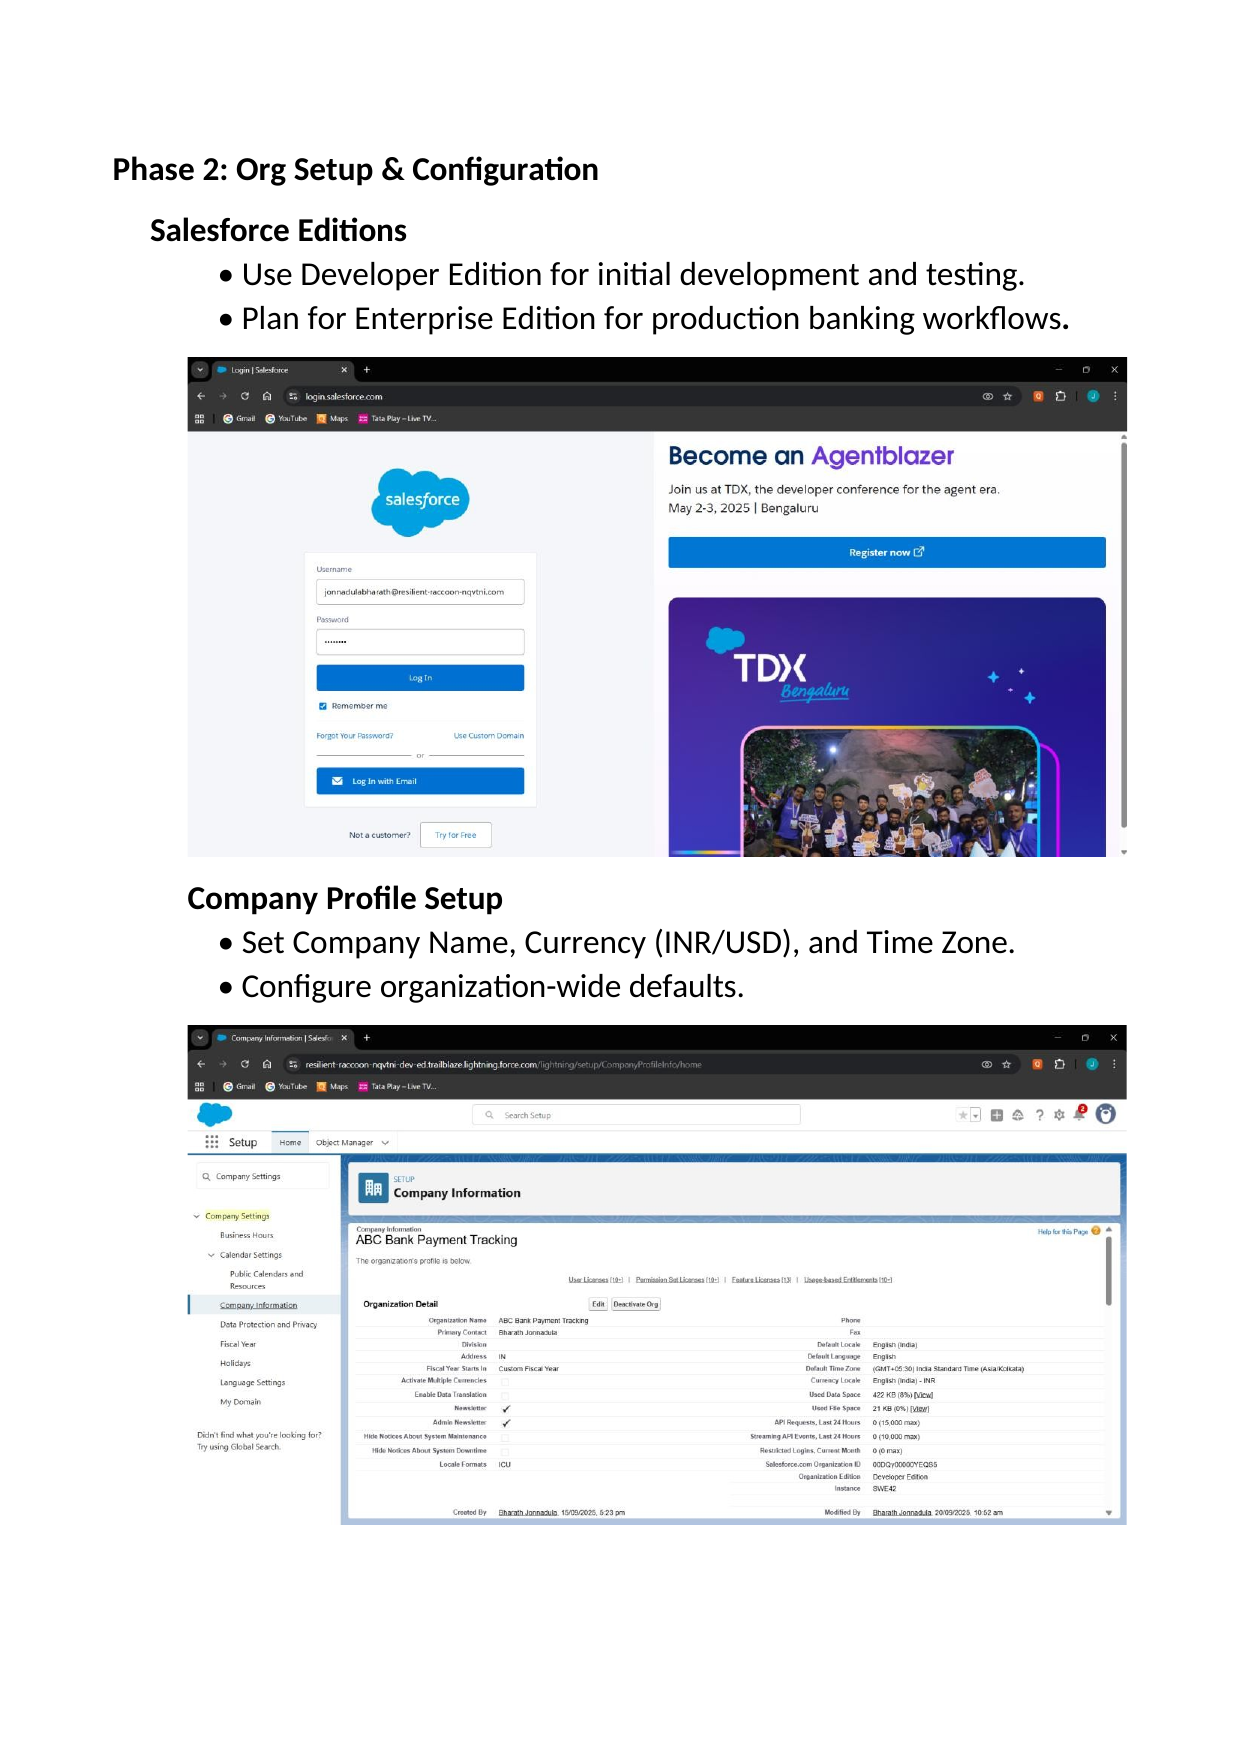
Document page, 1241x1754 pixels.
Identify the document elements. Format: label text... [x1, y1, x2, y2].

list Configure organization-wide defaults. [217, 965, 1181, 1006]
picture [187, 1025, 1127, 1525]
list Use Developer Edition for initial development and testing. [217, 253, 1181, 293]
subtitle Phase 2: Org Setup & Configuration [112, 148, 1181, 189]
list Plan for Enterprise Edition for production banking workflows. [217, 297, 1181, 337]
subtitle Company Profile Setup [187, 375, 1181, 918]
picture [187, 357, 1128, 375]
list Set Company Name, Currency (INR/USD), and Time Zone. [217, 921, 1181, 962]
text Salesforce Editions [150, 209, 1181, 249]
